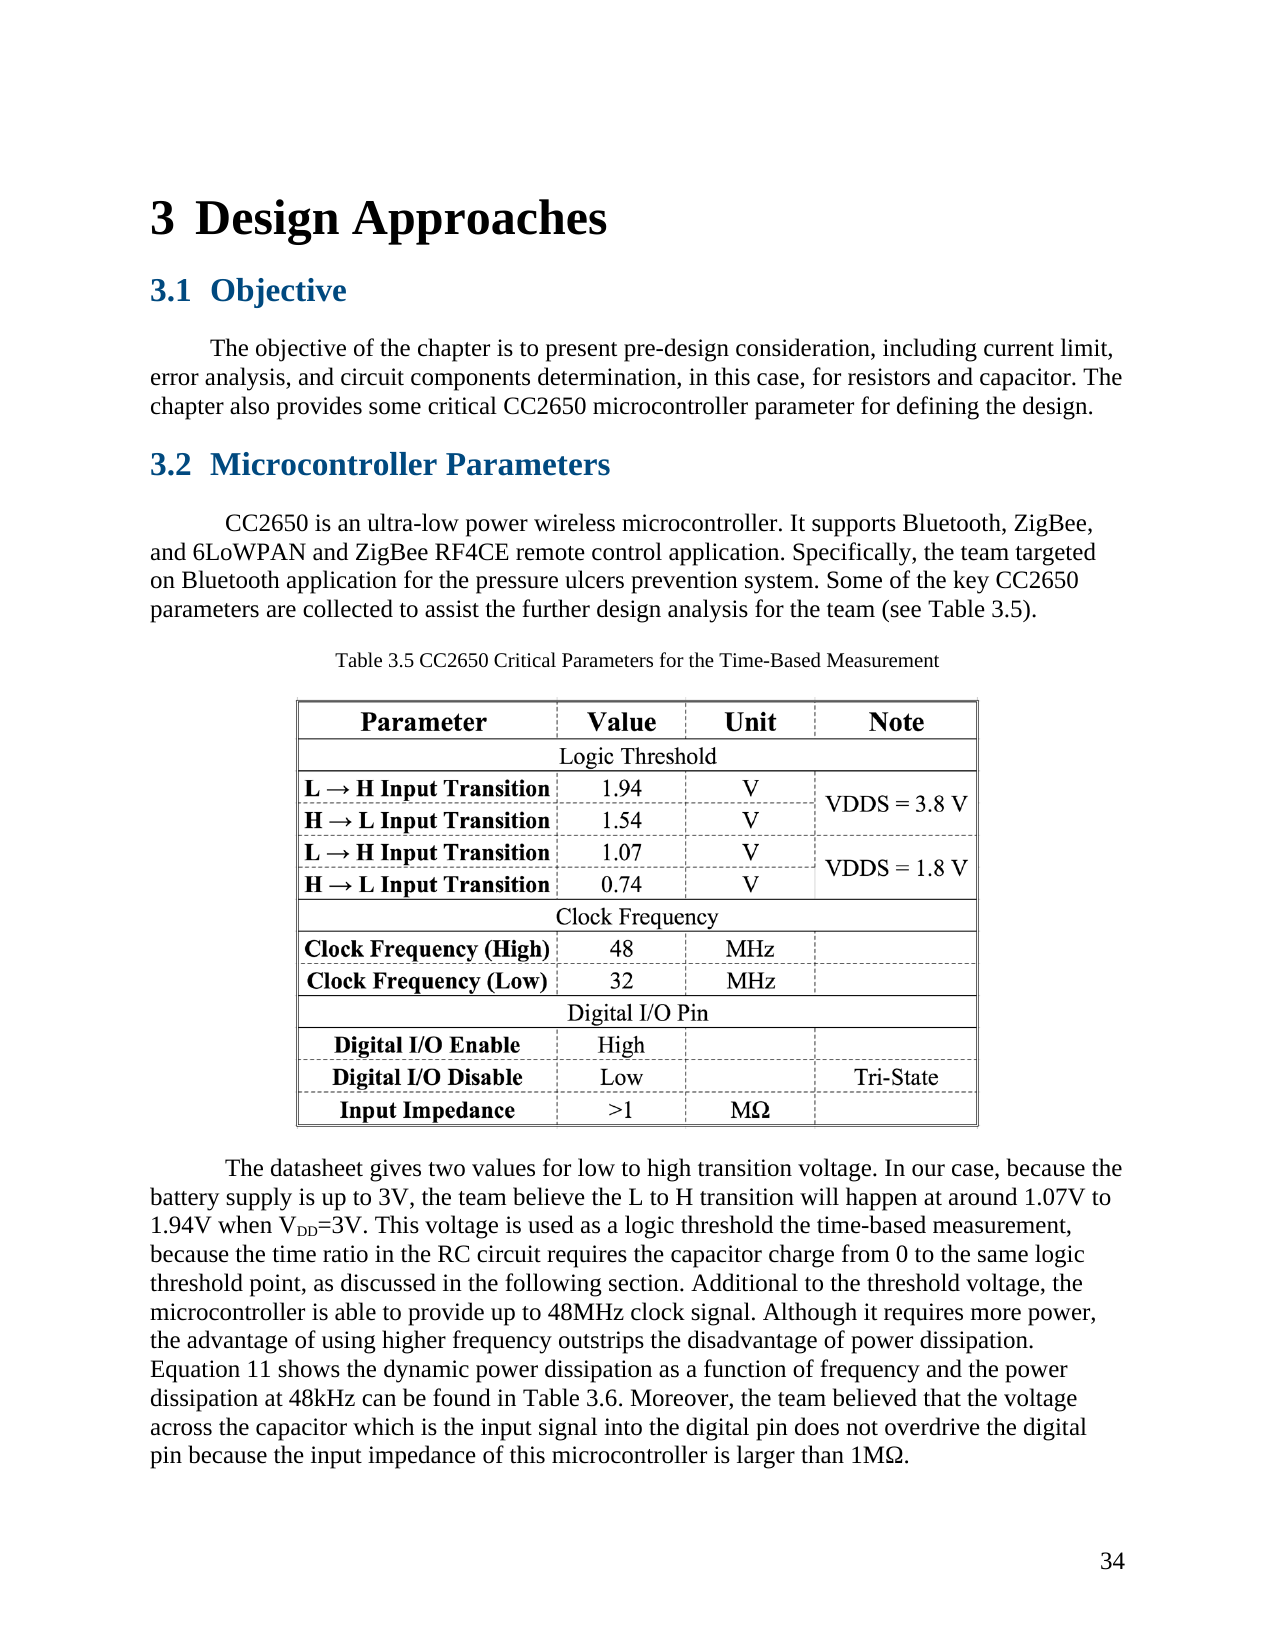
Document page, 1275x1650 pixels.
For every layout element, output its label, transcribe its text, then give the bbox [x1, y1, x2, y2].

subtitle Objective [150, 270, 1125, 308]
picture [294, 697, 981, 1129]
subtitle Design Approaches [150, 187, 1125, 245]
text The objective of the chapter is to present pre-design consideration, including current limit, error analysis, and circuit components determination, in this case, for resistors and capacitor. The chapter also provides some critical CC2650 microcontroller parameter for defining the design. [150, 333, 1125, 419]
subtitle Microcontroller Parameters [150, 444, 1125, 483]
